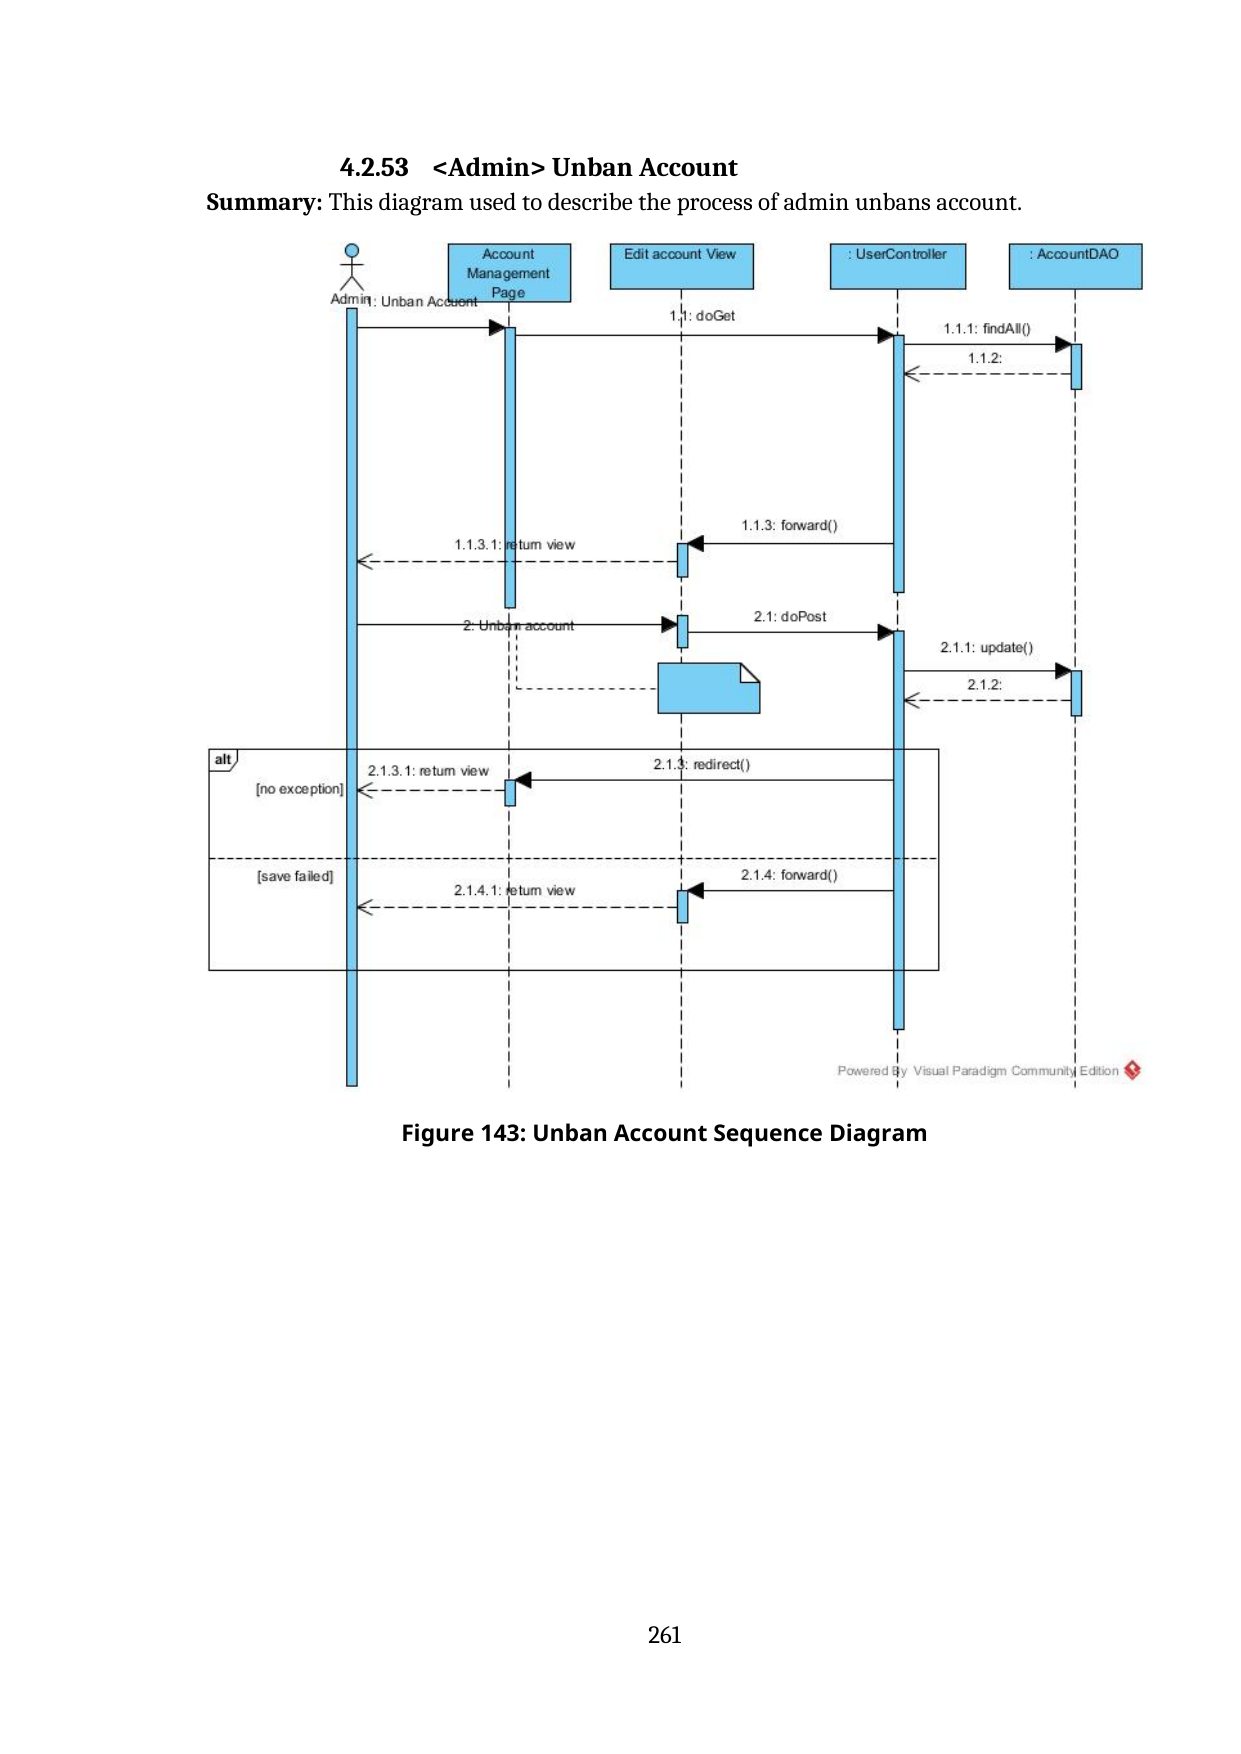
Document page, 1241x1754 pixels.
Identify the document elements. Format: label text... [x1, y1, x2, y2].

subtitle <Admin> Unban Account [340, 152, 1122, 183]
picture [206, 241, 1148, 1092]
text Summary: This diagram used to describe the process of admin unbans account. [207, 188, 1122, 216]
